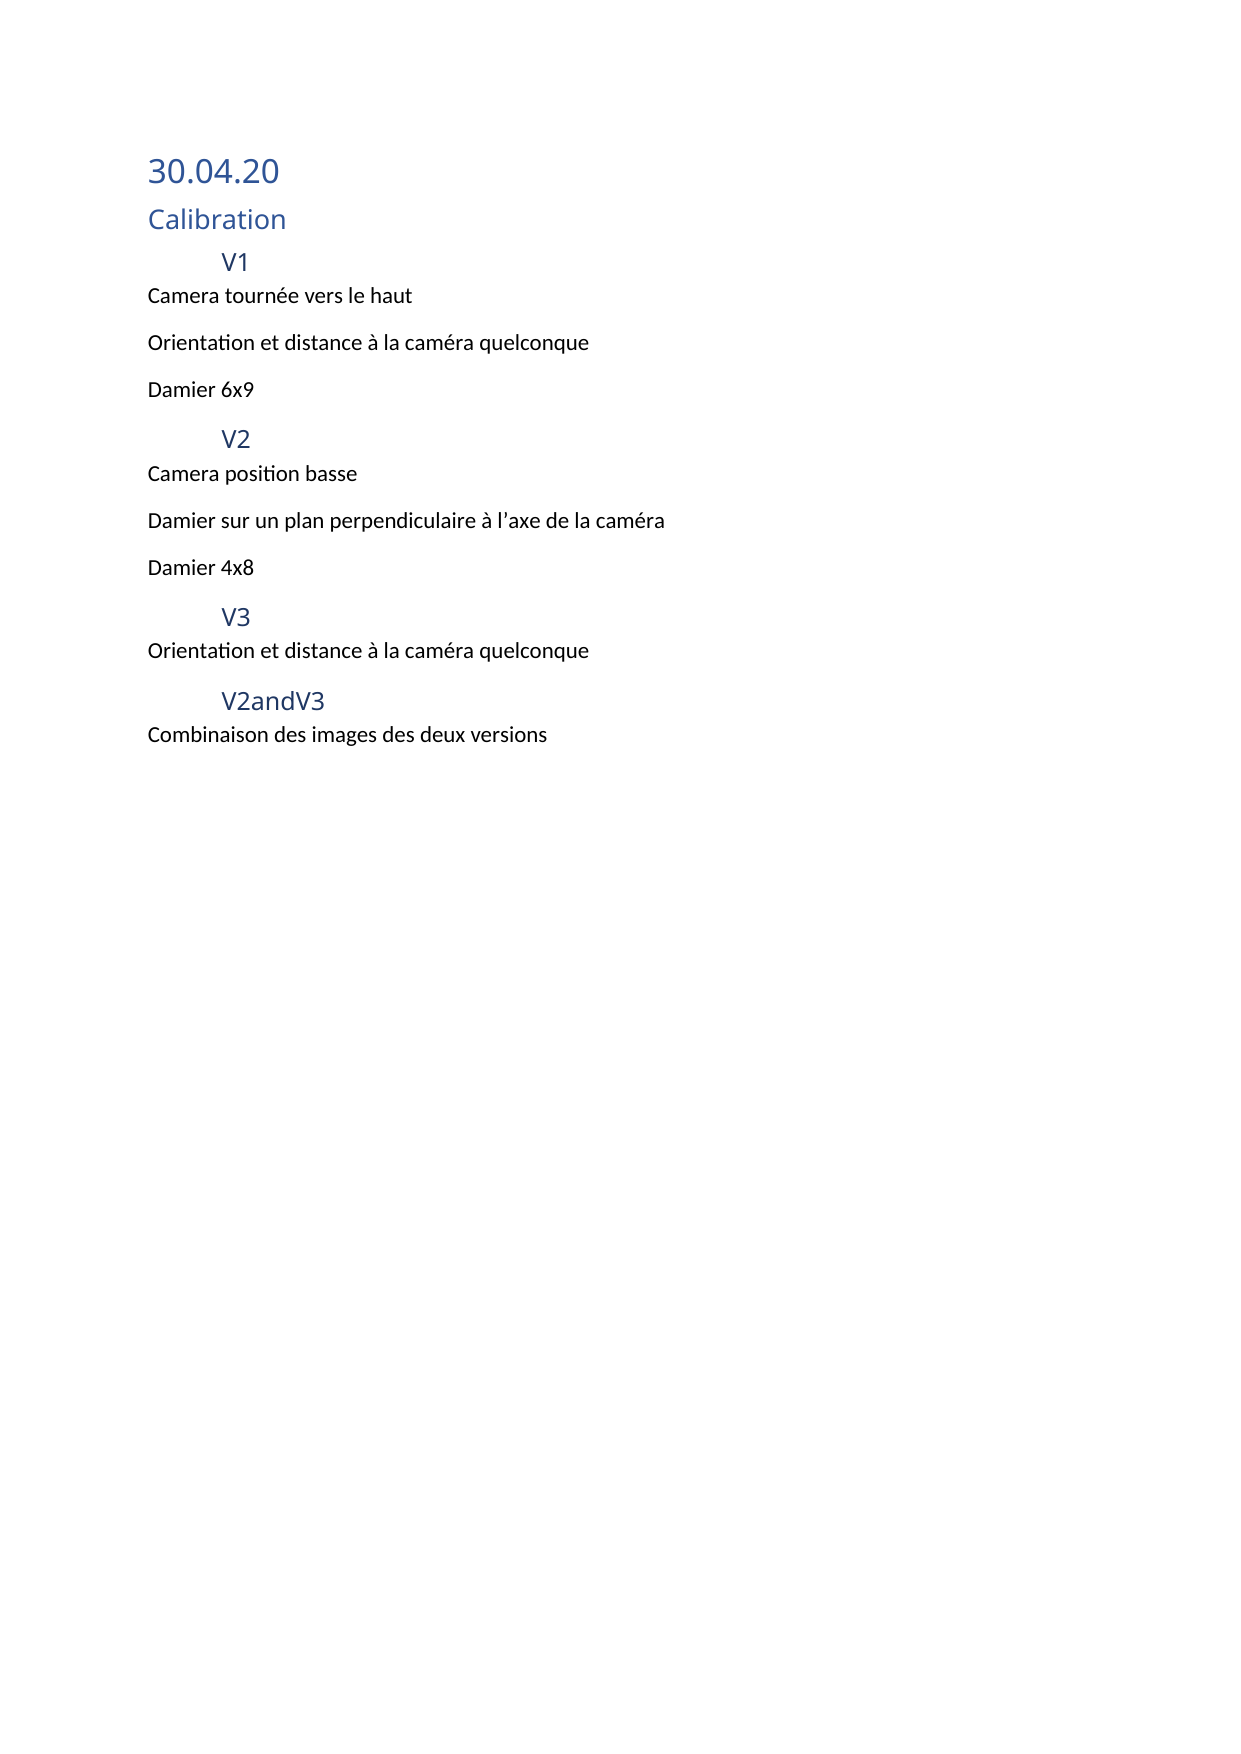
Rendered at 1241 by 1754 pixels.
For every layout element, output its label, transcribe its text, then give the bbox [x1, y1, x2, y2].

subtitle V3 [148, 599, 1093, 633]
subtitle 30.04.20 [148, 148, 1093, 193]
text Camera tournée vers le haut [148, 281, 1093, 309]
text Damier sur un plan perpendiculaire à l’axe de la caméra [148, 506, 1093, 534]
subtitle Calibration [148, 201, 1093, 238]
text Orientation et distance à la caméra quelconque [148, 636, 1093, 664]
subtitle V1 [148, 245, 1093, 279]
text Damier 6x9 [148, 375, 1093, 403]
subtitle V2 [148, 422, 1093, 456]
text Camera position basse [148, 459, 1093, 487]
text Orientation et distance à la caméra quelconque [148, 328, 1093, 356]
text Combinaison des images des deux versions [148, 720, 1093, 748]
subtitle V2andV3 [148, 683, 1093, 717]
text Damier 4x8 [148, 553, 1093, 581]
